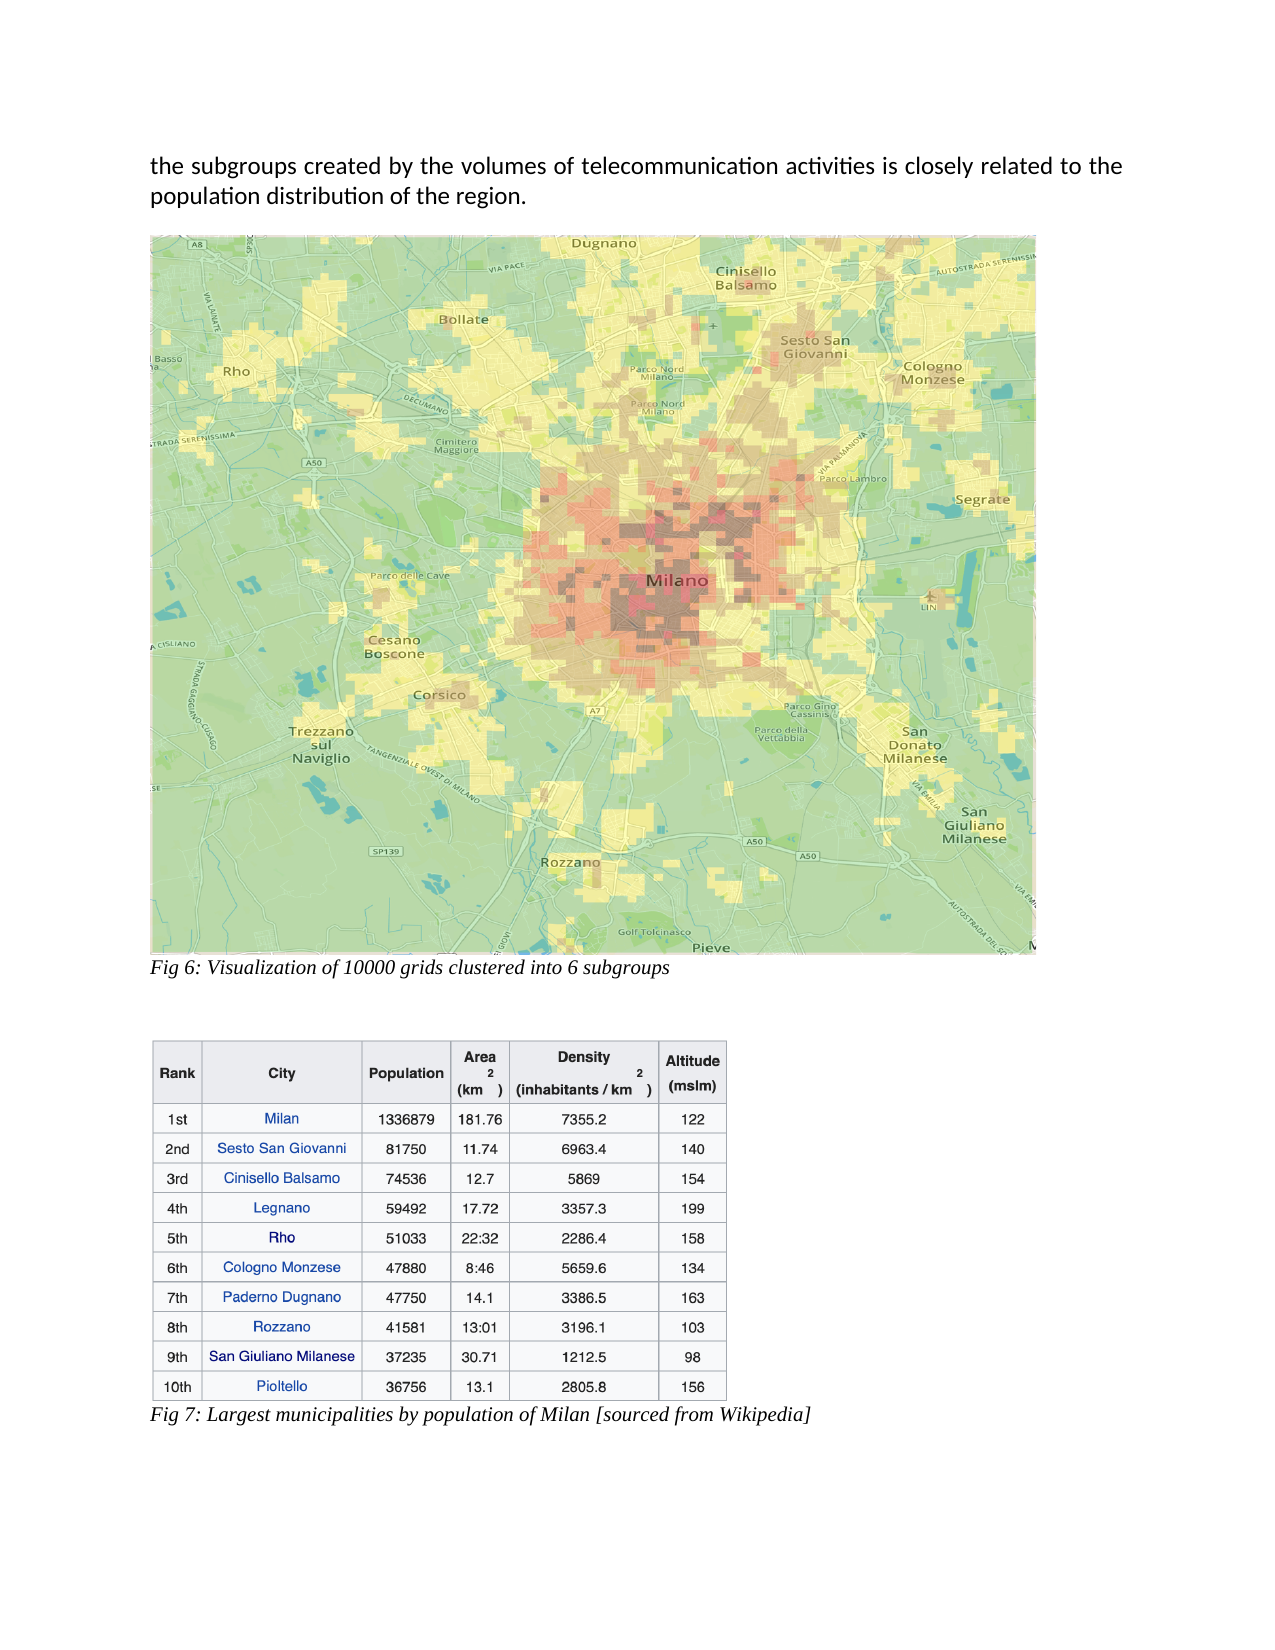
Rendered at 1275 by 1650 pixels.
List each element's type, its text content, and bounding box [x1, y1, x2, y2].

picture [150, 235, 1037, 955]
text Fig 7: Largest municipalities by population of Milan [sourced from Wikipedia] [150, 1402, 1125, 1426]
text Fig 6: Visualization of 10000 grids clustered into 6 subgroups [150, 954, 1125, 979]
picture [150, 1039, 728, 1403]
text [150, 150, 1125, 211]
